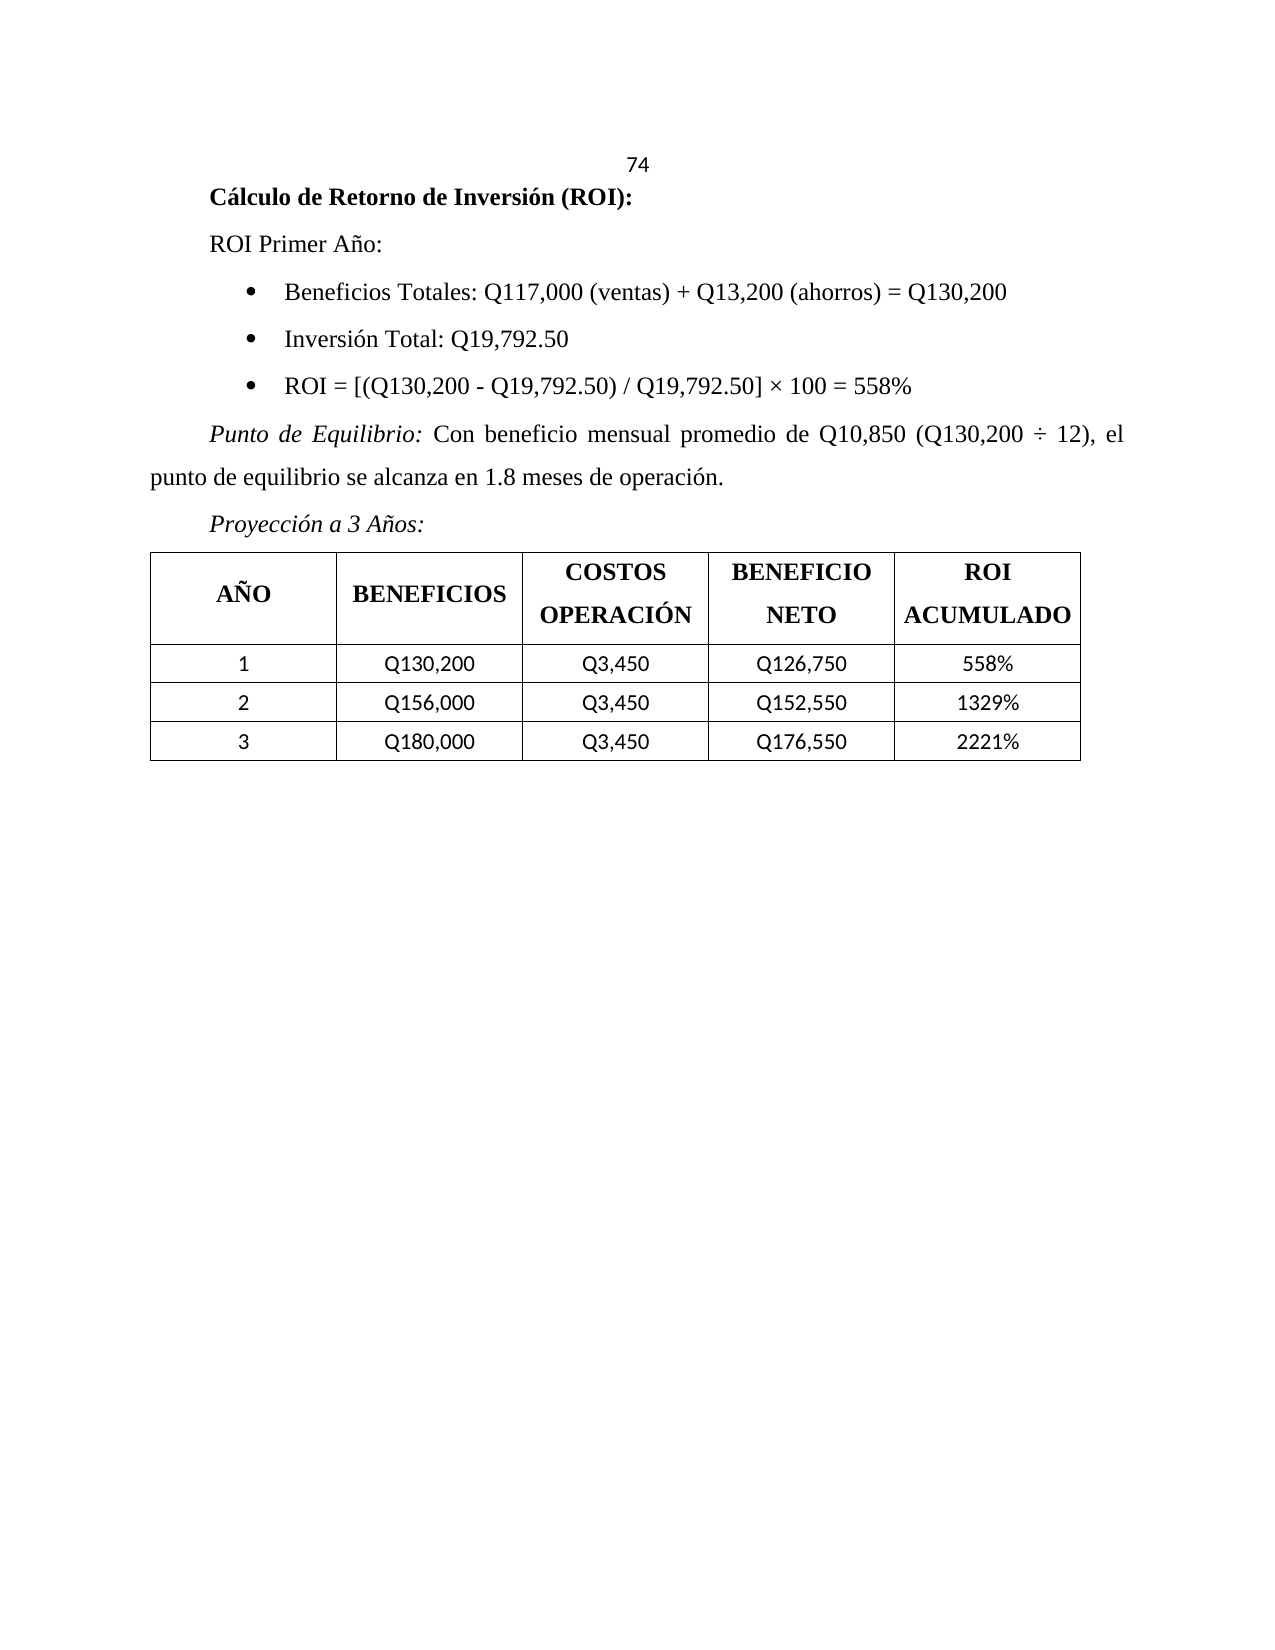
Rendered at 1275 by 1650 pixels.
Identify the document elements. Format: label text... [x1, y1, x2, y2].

list Beneficios Totales: Q117,000 (ventas) + Q13,200 (ahorros) = Q130,200 [247, 277, 1125, 306]
table_cell 1 [151, 645, 336, 682]
table_header AÑO [151, 553, 336, 643]
table_cell 2 [151, 683, 336, 721]
list ROI = [(Q130,200 - Q19,792.50) / Q19,792.50] × 100 = 558% [247, 371, 1125, 400]
table_header ROI ACUMULADO [895, 553, 1080, 643]
text Proyección a 3 Años: [150, 509, 1125, 538]
table_cell Q3,450 [523, 645, 708, 682]
table_cell Q3,450 [523, 722, 708, 760]
table_header BENEFICIOS [337, 553, 522, 643]
table_header BENEFICIO NETO [709, 553, 894, 643]
table_cell Q156,000 [337, 683, 522, 721]
table_header COSTOS OPERACIÓN [523, 553, 708, 643]
text ROI Primer Año: [150, 229, 1125, 258]
table_cell Q152,550 [709, 683, 894, 721]
table_cell 558% [895, 645, 1080, 682]
table_cell Q3,450 [523, 683, 708, 721]
text Cálculo de Retorno de Inversión (ROI): [150, 182, 1125, 211]
text Punto de Equilibrio: Con beneficio mensual promedio de Q10,850 (Q130,200 ÷ 12), el punto de equilibrio se alcanza en 1.8 meses de operación. [150, 419, 1125, 491]
table_cell 1329% [895, 683, 1080, 721]
table_cell Q180,000 [337, 722, 522, 760]
table_cell 3 [151, 722, 336, 760]
table_cell Q126,750 [709, 645, 894, 682]
table_cell Q130,200 [337, 645, 522, 682]
table_cell 2221% [895, 722, 1080, 760]
list Inversión Total: Q19,792.50 [247, 324, 1125, 353]
table_cell Q176,550 [709, 722, 894, 760]
